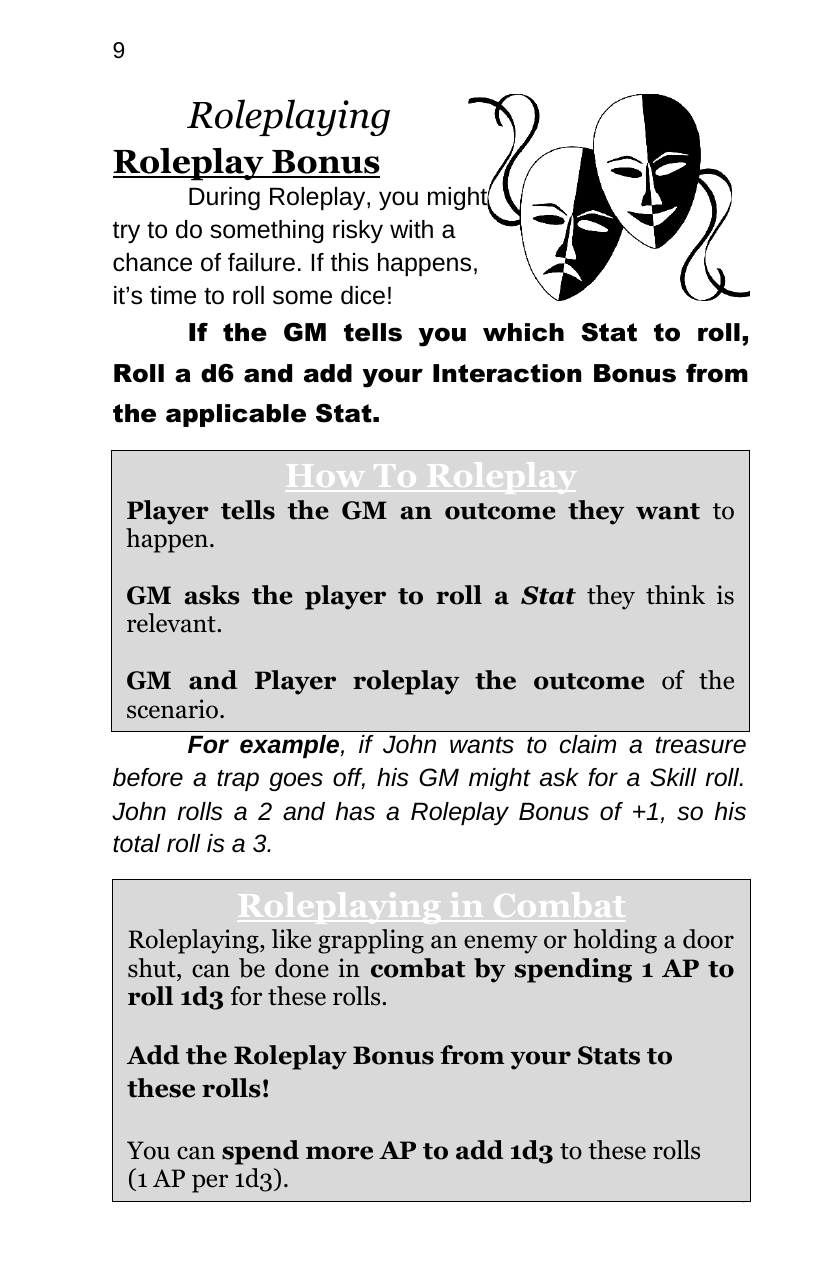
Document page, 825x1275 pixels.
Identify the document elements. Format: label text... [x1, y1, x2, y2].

subtitle Roleplay Bonus [112, 143, 750, 181]
text During Roleplay, you might try to do something risky with a chance of failure. If this happens, it’s time to roll some dice! [112, 182, 497, 310]
subtitle Roleplaying [112, 94, 750, 137]
picture [468, 137, 750, 143]
text For example, if John wants to claim a treasure before a trap goes off, his GM might ask for a Skill roll. John rolls a 2 and has a Roleplay Bonus of +1, so his total roll is a 3. [112, 732, 750, 858]
text If the GM tells you which Stat to roll, Roll a d6 and add your Interaction Bonus from the applicable Stat. [112, 314, 750, 430]
picture [468, 181, 750, 301]
